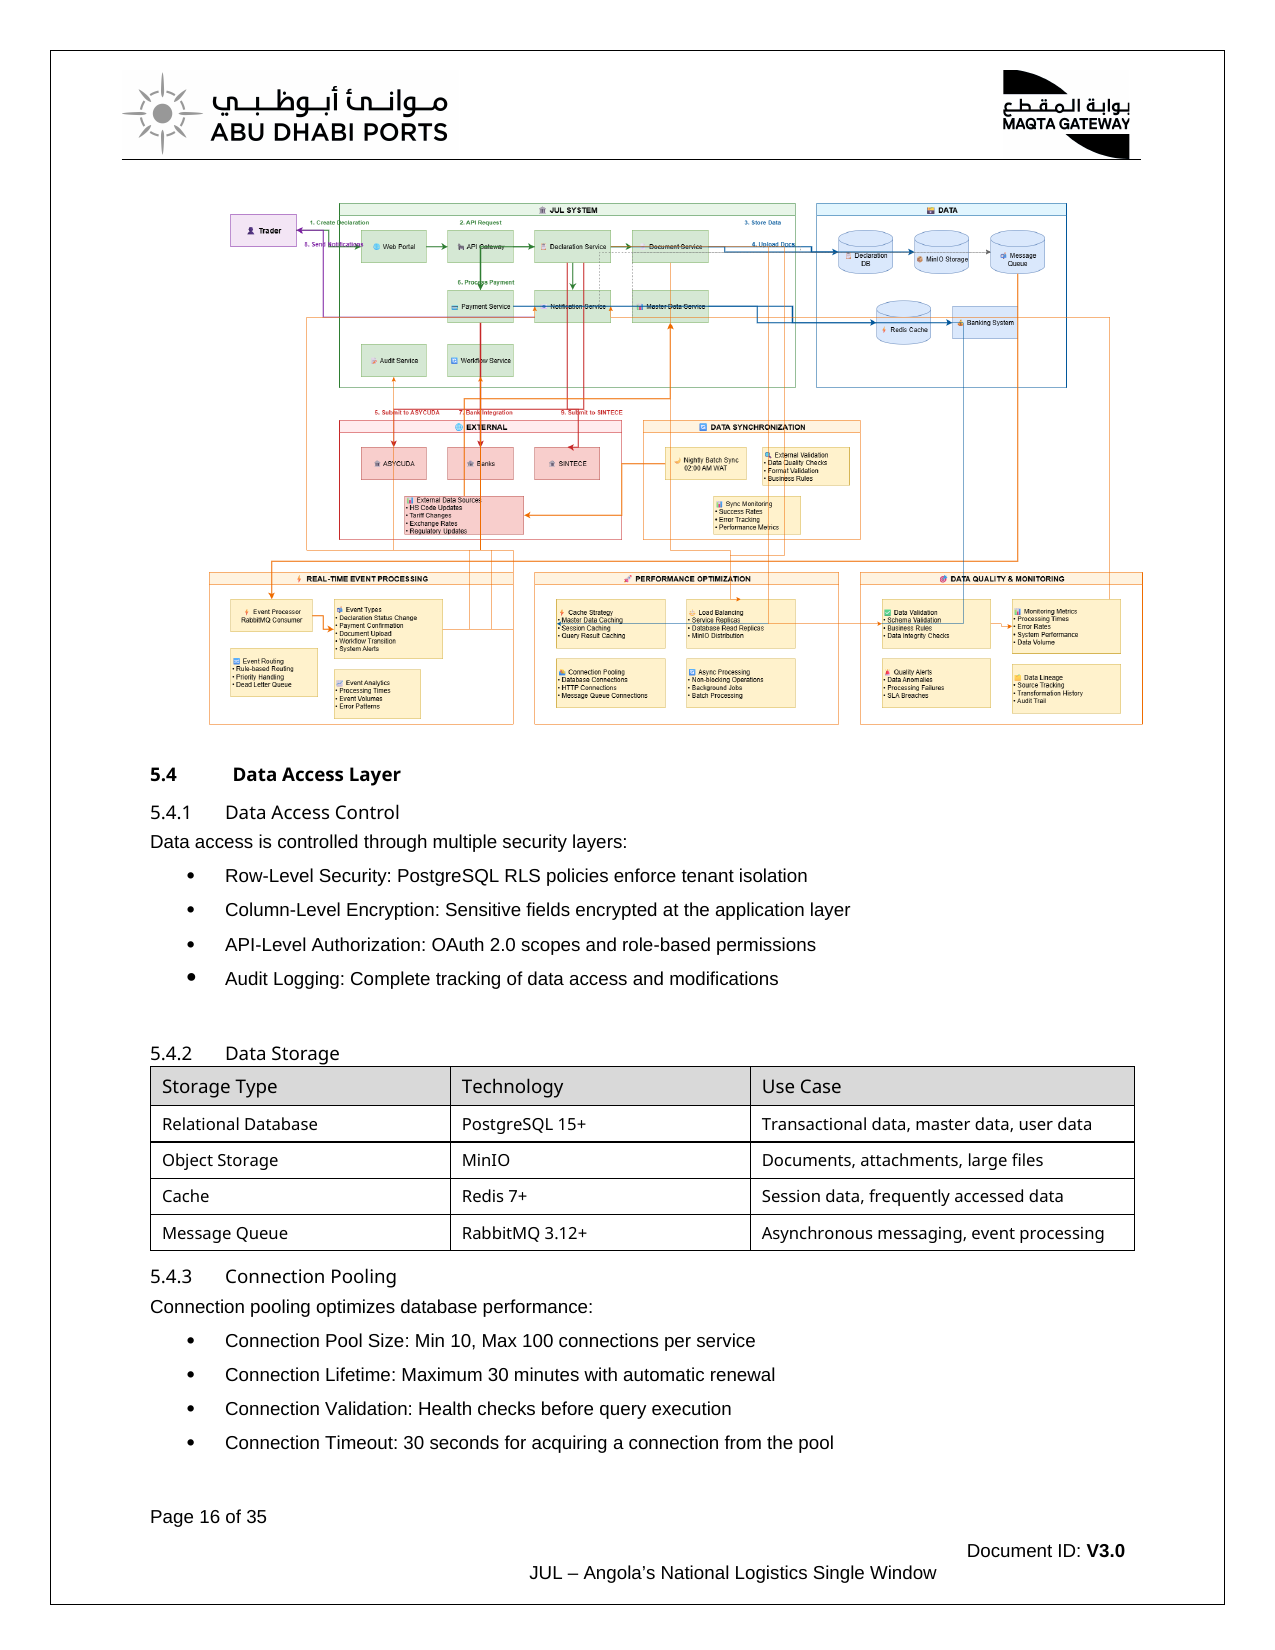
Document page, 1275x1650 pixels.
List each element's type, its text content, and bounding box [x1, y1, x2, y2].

table_cell Documents, attachments, large files [751, 1143, 1134, 1178]
table_cell Session data, frequently accessed data [751, 1179, 1134, 1214]
list API-Level Authorization: OAuth 2.0 scopes and role-based permissions [187, 933, 1125, 955]
table_cell Message Queue [151, 1215, 450, 1250]
list Connection Pool Size: Min 10, Max 100 connections per service [187, 1329, 1125, 1351]
subtitle Data Storage [150, 1041, 1125, 1066]
subtitle Data Access Layer [150, 761, 1125, 787]
table_cell MinIO [451, 1143, 750, 1178]
table_cell Object Storage [151, 1143, 450, 1178]
list Audit Logging: Complete tracking of data access and modifications [187, 968, 1125, 990]
table_header Storage Type [151, 1067, 450, 1105]
subtitle Connection Pooling [150, 1264, 1125, 1289]
table_cell Cache [151, 1179, 450, 1214]
table_cell Asynchronous messaging, event processing [751, 1215, 1134, 1250]
table_header Use Case [751, 1067, 1134, 1105]
list Connection Validation: Health checks before query execution [187, 1398, 1125, 1419]
list Connection Timeout: 30 seconds for acquiring a connection from the pool [187, 1432, 1125, 1454]
table_cell Transactional data, master data, user data [751, 1106, 1134, 1141]
list Row-Level Security: PostgreSQL RLS policies enforce tenant isolation [187, 865, 1125, 887]
table_cell PostgreSQL 15+ [451, 1106, 750, 1141]
table_cell RabbitMQ 3.12+ [451, 1215, 750, 1250]
list Column-Level Encryption: Sensitive fields encrypted at the application layer [187, 899, 1125, 921]
table_header Technology [451, 1067, 750, 1105]
table_cell Relational Database [151, 1106, 450, 1141]
text Data access is controlled through multiple security layers: [150, 831, 1125, 853]
subtitle Data Access Control [150, 799, 1125, 825]
text Connection pooling optimizes database performance: [150, 1296, 1125, 1317]
picture [121, 70, 459, 159]
picture [1003, 70, 1130, 159]
picture [187, 181, 1162, 749]
list Connection Lifetime: Maximum 30 minutes with automatic renewal [187, 1364, 1125, 1385]
table_cell Redis 7+ [451, 1179, 750, 1214]
